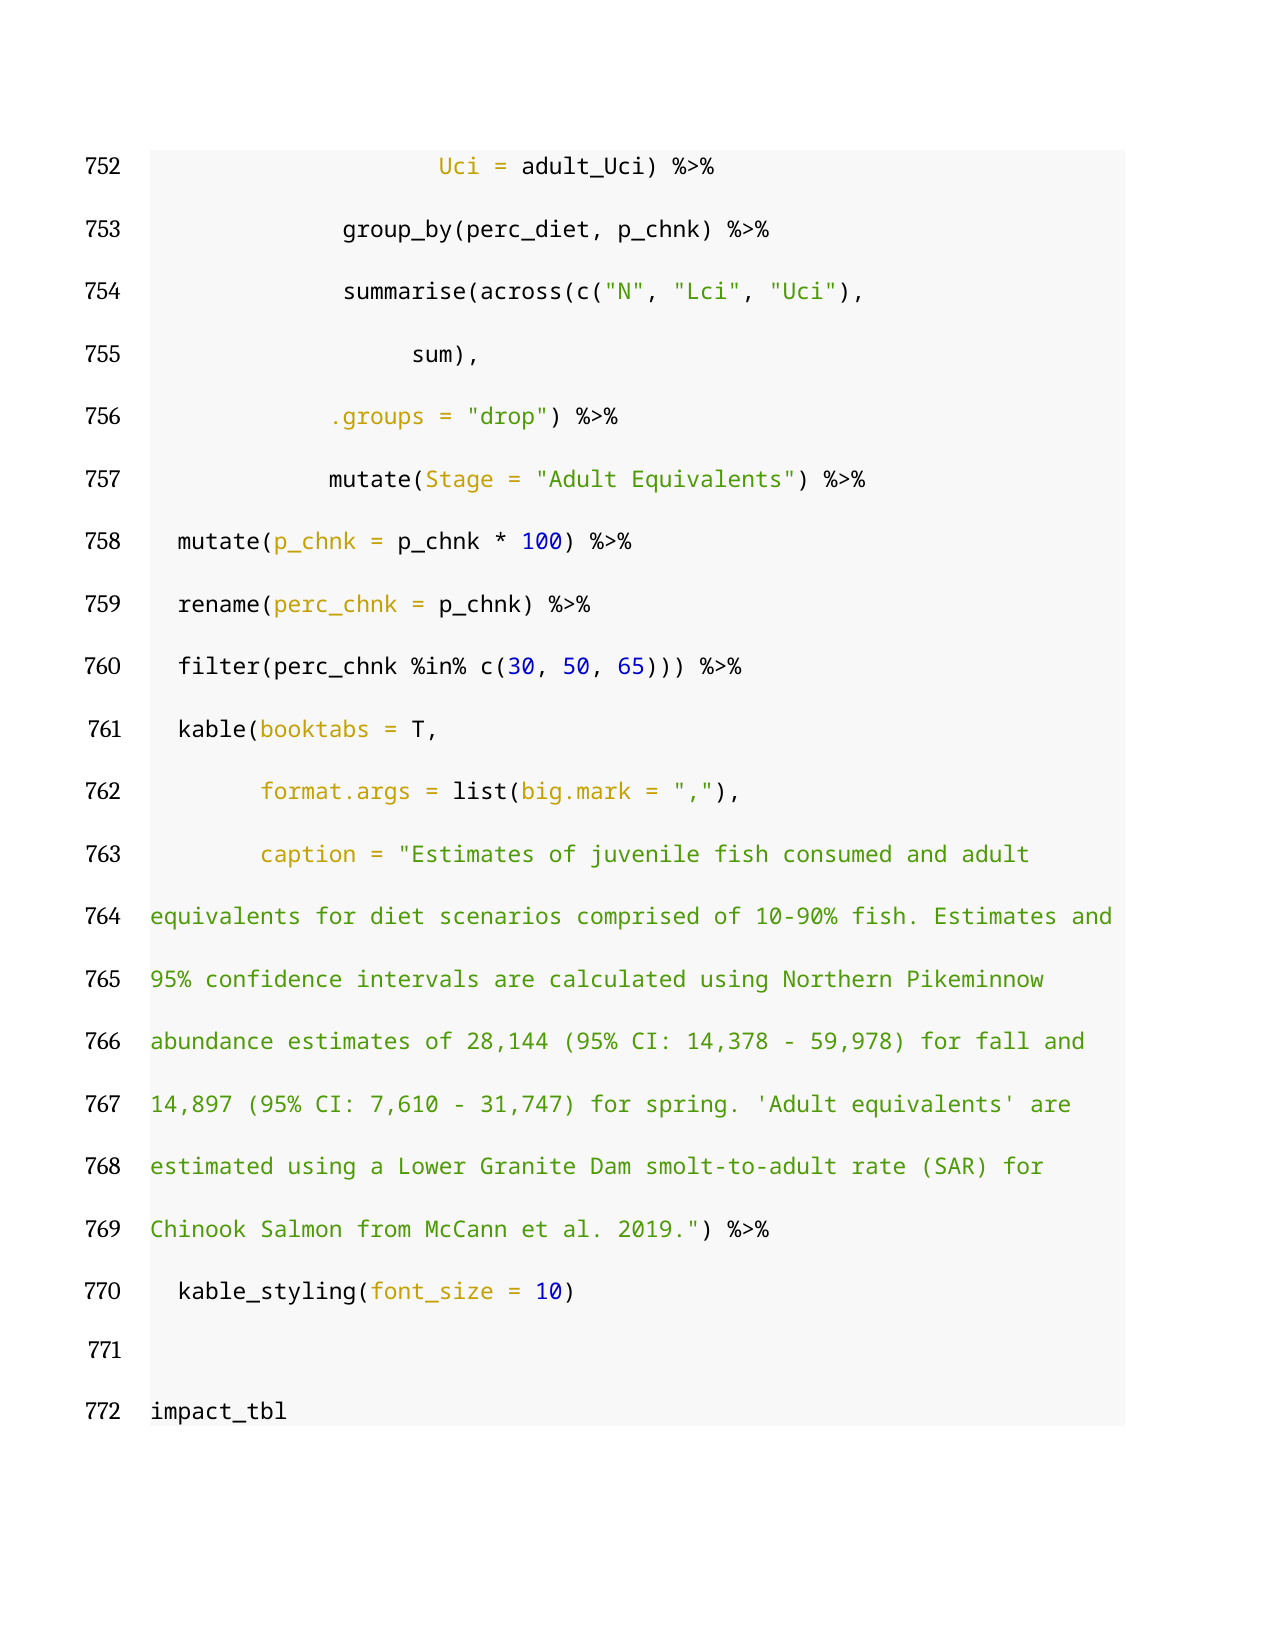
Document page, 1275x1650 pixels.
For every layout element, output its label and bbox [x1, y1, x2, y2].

text [150, 150, 1125, 1426]
